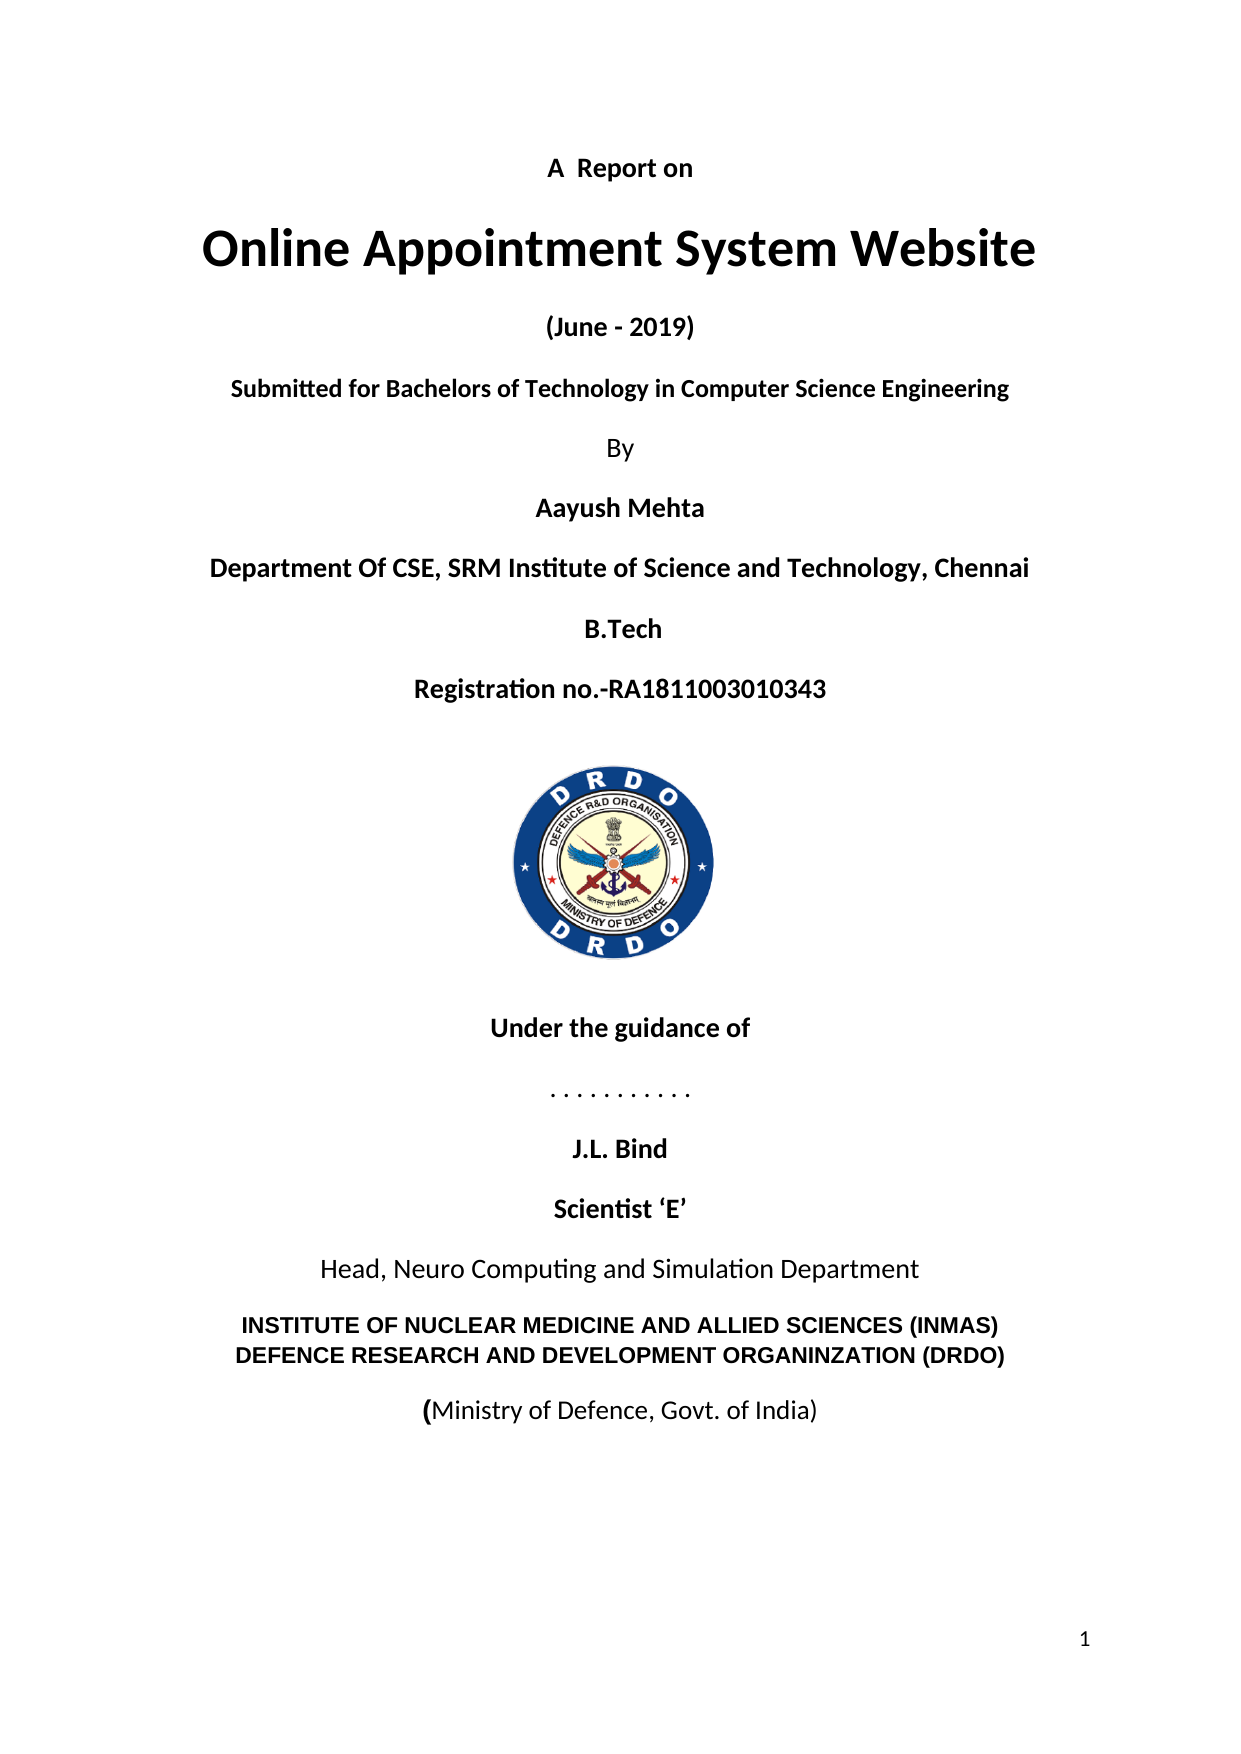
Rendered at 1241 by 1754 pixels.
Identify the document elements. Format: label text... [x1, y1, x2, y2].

text Under the guidance of [150, 731, 1090, 1044]
subtitle A Report on [150, 150, 1090, 184]
subtitle (June - 2019) [150, 309, 1090, 343]
text Department Of CSE, SRM Institute of Science and Technology, Chennai [150, 550, 1090, 585]
text B.Tech [150, 611, 1090, 645]
picture [483, 733, 747, 979]
text Registration no.-RA1811003010343 [150, 671, 1090, 705]
text Head, Neuro Computing and Simulation Department [150, 1251, 1090, 1286]
text (Ministry of Defence, Govt. of India) [150, 1393, 1090, 1426]
subtitle Online Appointment System Website [150, 213, 1090, 280]
text Scientist ‘E’ [150, 1191, 1090, 1225]
text By [150, 430, 1090, 464]
text . . . . . . . . . . . [150, 1070, 1090, 1105]
text Submitted for Bachelors of Technology in Computer Science Engineering [150, 372, 1090, 404]
text INSTITUTE OF NUCLEAR MEDICINE AND ALLIED SCIENCES (INMAS) DEFENCE RESEARCH AND DEVELOPMENT ORGANINZATION (DRDO) [150, 1312, 1090, 1368]
text Aayush Mehta [150, 490, 1090, 524]
text J.L. Bind [150, 1131, 1090, 1165]
